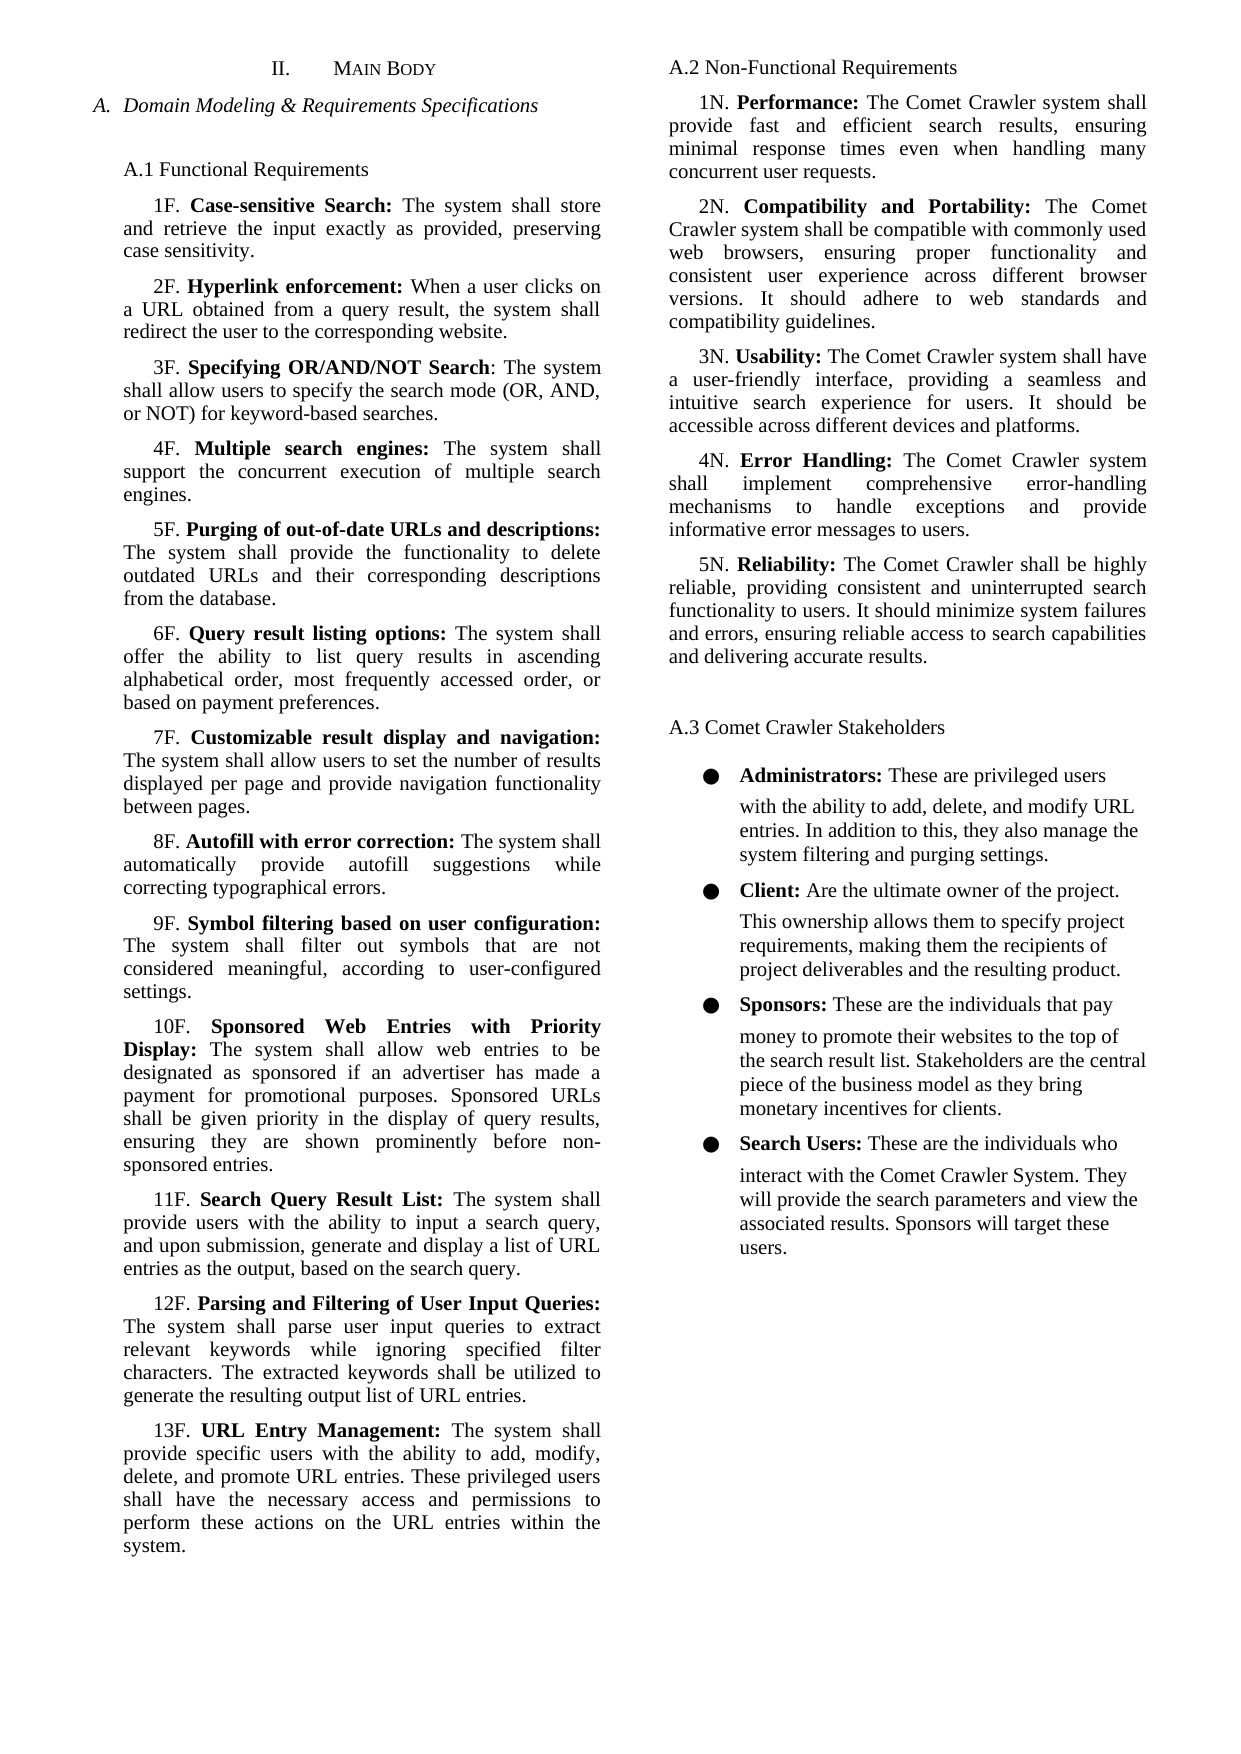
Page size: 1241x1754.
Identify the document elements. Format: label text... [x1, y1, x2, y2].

text 2F. Hyperlink enforcement: When a user clicks on a URL obtained from a query result, the system shall redirect the user to the corresponding website. [123, 275, 601, 343]
text 4N. Error Handling: The Comet Crawler system shall implement comprehensive error-handling mechanisms to handle exceptions and provide informative error messages to users. [669, 449, 1147, 541]
text 5F. Purging of out-of-date URLs and descriptions: The system shall provide the functionality to delete outdated URLs and their corresponding descriptions from the database. [123, 518, 601, 610]
text 12F. Parsing and Filtering of User Input Queries: The system shall parse user input queries to extract relevant keywords while ignoring specified filter characters. The extracted keywords shall be utilized to generate the resulting output list of URL entries. [123, 1293, 601, 1407]
text 11F. Search Query Result List: The system shall provide users with the ability to input a search query, and upon submission, generate and display a list of URL entries as the output, based on the search query. [123, 1188, 601, 1280]
subtitle Domain Modeling & Requirements Specifications [93, 93, 601, 117]
subtitle Main Body [93, 56, 601, 80]
text 13F. URL Entry Management: The system shall provide specific users with the ability to add, modify, delete, and promote URL entries. These privileged users shall have the necessary access and permissions to perform these actions on the URL entries within the system. [123, 1419, 601, 1557]
text 5N. Reliability: The Comet Crawler shall be highly reliable, providing consistent and uninterrupted search functionality to users. It should minimize system failures and errors, ensuring reliable access to search capabilities and delivering accurate results. [669, 554, 1147, 668]
list Sponsors: These are the individuals that pay money to promote their websites to the top of the search result list. Stakeholders are the central piece of the business model as they bring monetary incentives for clients. [702, 981, 1147, 1120]
text 1N. Performance: The Comet Crawler system shall provide fast and efficient search results, ensuring minimal response times even when handling many concurrent user requests. [669, 92, 1147, 183]
text 10F. Sponsored Web Entries with Priority Display: The system shall allow web entries to be designated as sponsored if an advertiser has made a payment for promotional purposes. Sponsored URLs shall be given priority in the display of query results, ensuring they are shown prominently before non-sponsored entries. [123, 1016, 601, 1176]
text A.3 Comet Crawler Stakeholders [639, 716, 1147, 739]
list Administrators: These are privileged users with the ability to add, delete, and modify URL entries. In addition to this, they also manage the system filtering and purging settings. [702, 751, 1147, 866]
text 1F. Case-sensitive Search: The system shall store and retrieve the input exactly as provided, preserving case sensitivity. [123, 194, 601, 262]
text 4F. Multiple search engines: The system shall support the concurrent execution of multiple search engines. [123, 437, 601, 506]
text A.1 Functional Requirements [123, 158, 601, 181]
text A.2 Non-Functional Requirements [669, 56, 1147, 79]
text 3N. Usability: The Comet Crawler system shall have a user-friendly interface, providing a seamless and intuitive search experience for users. It should be accessible across different devices and platforms. [669, 346, 1147, 437]
text 9F. Symbol filtering based on user configuration: The system shall filter out symbols that are not considered meaningful, according to user-configured settings. [123, 912, 601, 1003]
text 3F. Specifying OR/AND/NOT Search: The system shall allow users to specify the search mode (OR, AND, or NOT) for keyword-based searches. [123, 356, 601, 425]
text 8F. Autofill with error correction: The system shall automatically provide autofill suggestions while correcting typographical errors. [123, 831, 601, 899]
list Search Users: These are the individuals who interact with the Comet Crawler System. They will provide the search parameters and view the associated results. Sponsors will target these users. [702, 1120, 1147, 1259]
text 6F. Query result listing options: The system shall offer the ability to list query results in ascending alphabetical order, most frequently accessed order, or based on payment preferences. [123, 622, 601, 714]
text 2N. Compatibility and Portability: The Comet Crawler system shall be compatible with commonly used web browsers, ensuring proper functionality and consistent user experience across different browser versions. It should adhere to web standards and compatibility guidelines. [669, 196, 1147, 333]
list Client: Are the ultimate owner of the project. This ownership allows them to specify project requirements, making them the recipients of project deliverables and the resulting product. [702, 866, 1147, 981]
text 7F. Customizable result display and navigation: The system shall allow users to set the number of results displayed per page and provide navigation functionality between pages. [123, 726, 601, 818]
